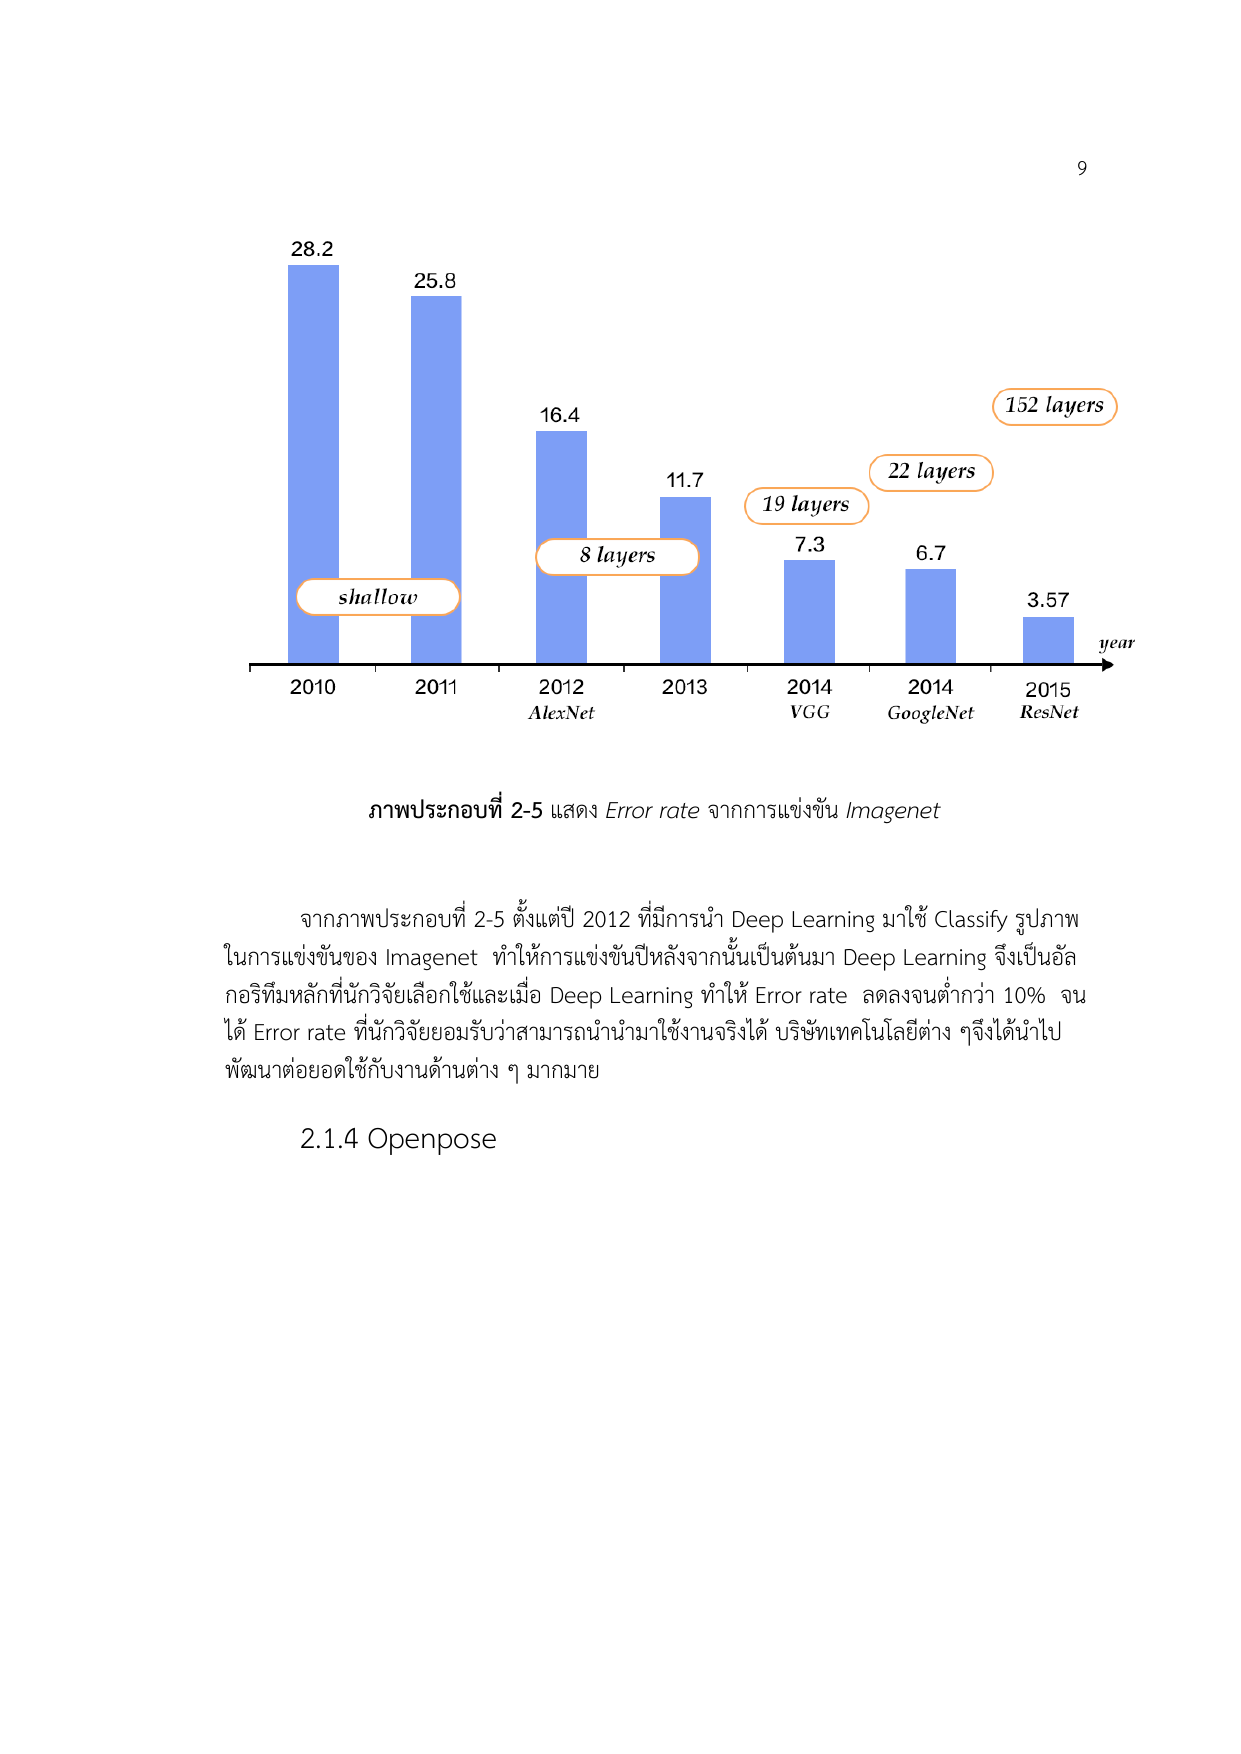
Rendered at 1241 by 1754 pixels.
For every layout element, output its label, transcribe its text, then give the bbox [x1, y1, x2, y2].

picture [225, 215, 1163, 727]
text จากภาพประกอบที่ 2-5 ตั้งแต่ปี 2012 ที่มีการนำ Deep Learning มาใช้ Classify รูปภาพในการแข่งขันของ Imagenet ทำให้การแข่งขันปีหลังจากนั้นเป็นต้นมา Deep Learning จึงเป็นอัลกอริทึมหลักที่นักวิจัยเลือกใช้และเมื่อ Deep Learning ทำให้ Error rate ลดลงจนต่ำกว่า 10% จนได้ Error rate ที่นักวิจัยยอมรับว่าสามารถนำนำมาใช้งานจริงได้ บริษัทเทคโนโลยีต่าง ๆจึงได้นำไปพัฒนาต่อยอดใช้กับงานด้านต่าง ๆ มากมาย [601, 898, 1087, 1087]
subtitle 2.1.4 Openpose [225, 1112, 1087, 1159]
text ภาพประกอบที่ 2-5 แสดง Error rate จากการแข่งขัน Imagenet [225, 789, 1087, 827]
text จากภาพประกอบที่ 2-5 ตั้งแต่ปี 2012 ที่มีการนำ Deep Learning มาใช้ Classify รูปภาพในการแข่งขันของ Imagenet ทำให้การแข่งขันปีหลังจากนั้นเป็นต้นมา Deep Learning จึงเป็นอัลกอริทึมหลักที่นักวิจัยเลือกใช้และเมื่อ Deep Learning ทำให้ Error rate ลดลงจนต่ำกว่า 10% จนได้ Error rate ที่นักวิจัยยอมรับว่าสามารถนำนำมาใช้งานจริงได้ บริษัทเทคโนโลยีต่าง ๆจึงได้นำไปพัฒนาต่อยอดใช้กับงานด้านต่าง ๆ มากมาย [225, 898, 731, 974]
